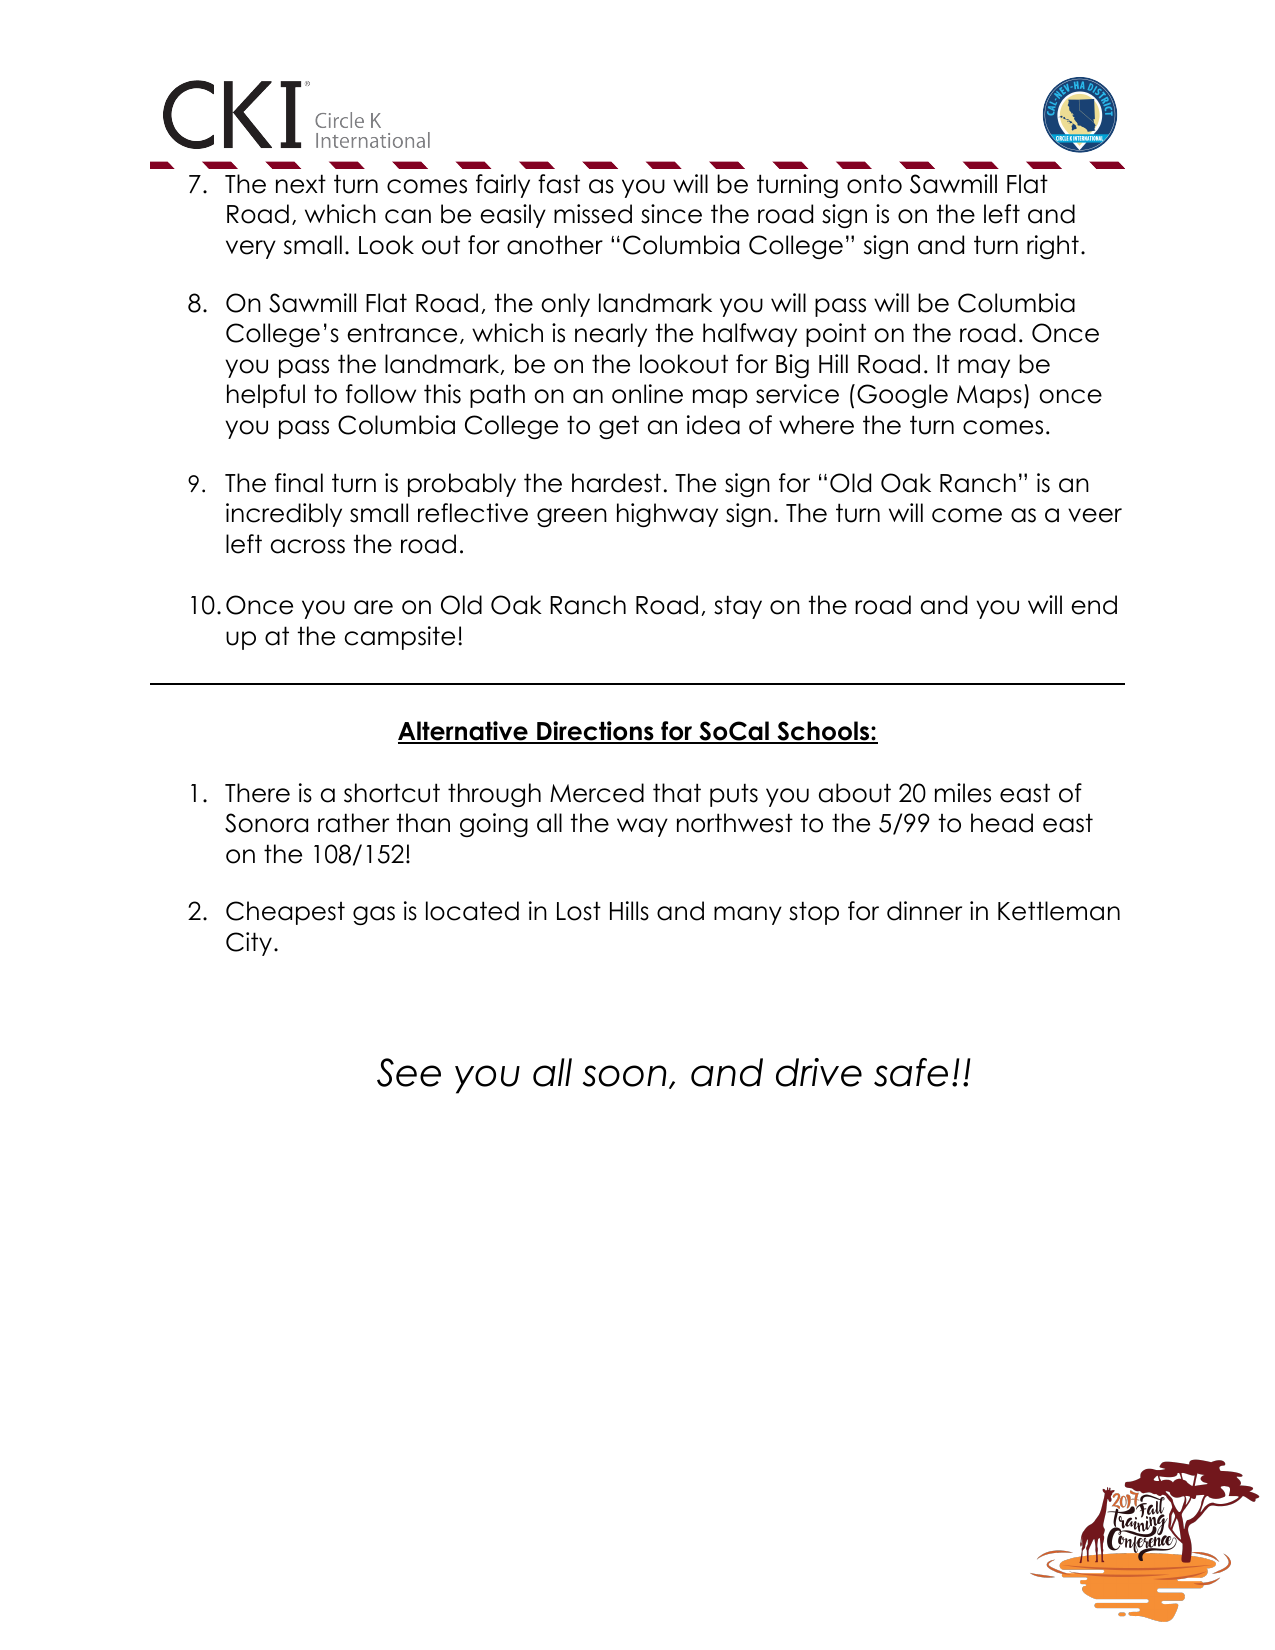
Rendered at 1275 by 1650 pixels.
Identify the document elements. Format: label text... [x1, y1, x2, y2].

list There is a shortcut through Merced that puts you about 20 miles east of Sonora rather than going all the way northwest to the 5/99 to head east on the 108/152! [187, 777, 1125, 896]
text Alternative Directions for SoCal Schools: [150, 716, 1125, 746]
list Once you are on Old Oak Ranch Road, stay on the road and you will end up at the campsite! [187, 589, 1125, 651]
list Cheapest gas is located in Lost Hills and many stop for dinner in Kettleman City. [187, 896, 1125, 957]
picture [150, 75, 1125, 169]
text See you all soon, and drive safe!! [150, 1049, 1200, 1095]
picture [1014, 1418, 1269, 1650]
list The next turn comes fairly fast as you will be turning onto Sawmill Flat Road, which can be easily missed since the road sign is on the left and very small. Look out for another “Columbia College” sign and turn right. [187, 169, 1125, 287]
list The final turn is probably the hardest. The sign for “Old Oak Ranch” is an incredibly small reflective green highway sign. The turn will come as a veer left across the road. [187, 467, 1125, 559]
list On Sawmill Flat Road, the only landmark you will pass will be Columbia College’s entrance, which is nearly the halfway point on the road. Once you pass the landmark, be on the lookout for Big Hill Road. It may be helpful to follow this path on an online map service (Google Maps) once you pass Columbia College to get an idea of where the turn comes. [187, 287, 1125, 467]
